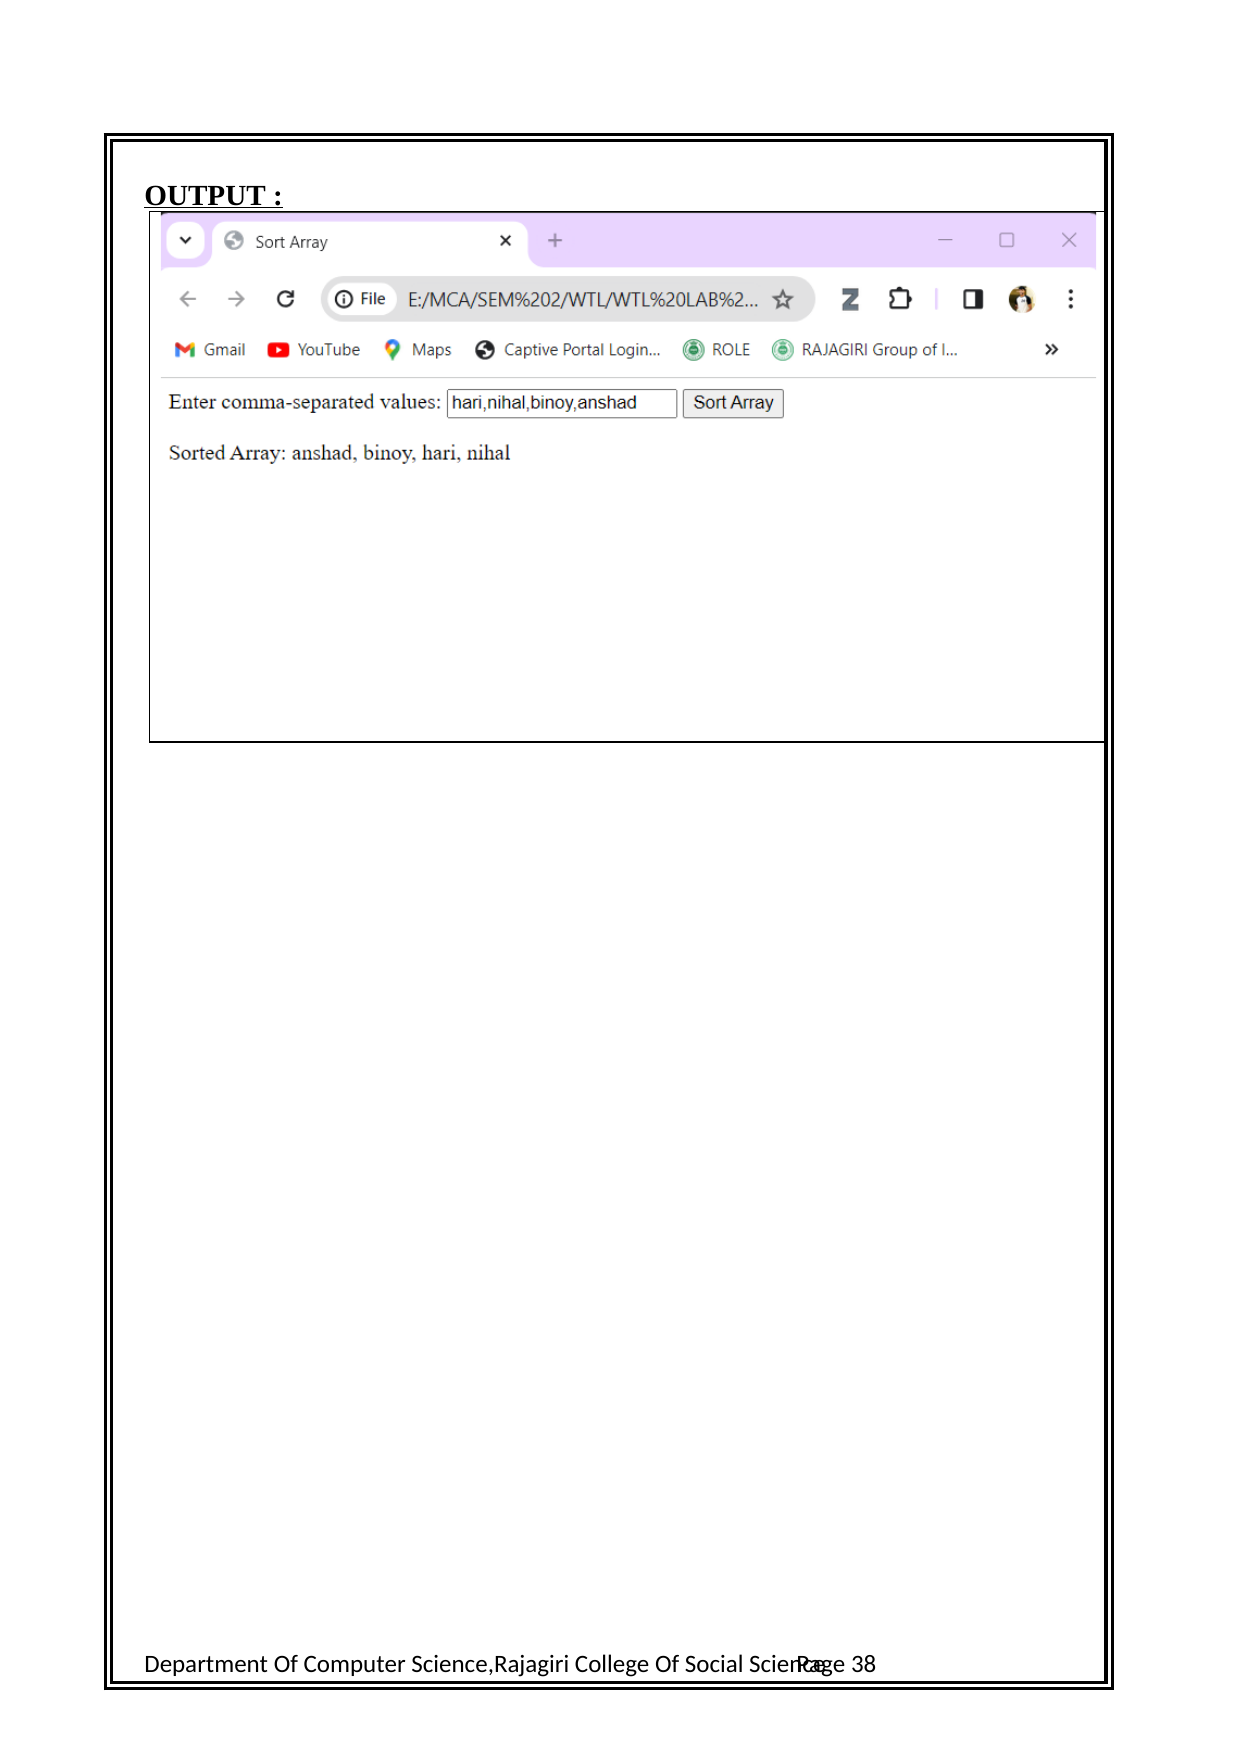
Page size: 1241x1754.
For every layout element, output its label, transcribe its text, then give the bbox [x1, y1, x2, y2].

table_header [150, 212, 1104, 741]
text OUTPUT : [144, 178, 1096, 211]
picture [160, 212, 1097, 641]
